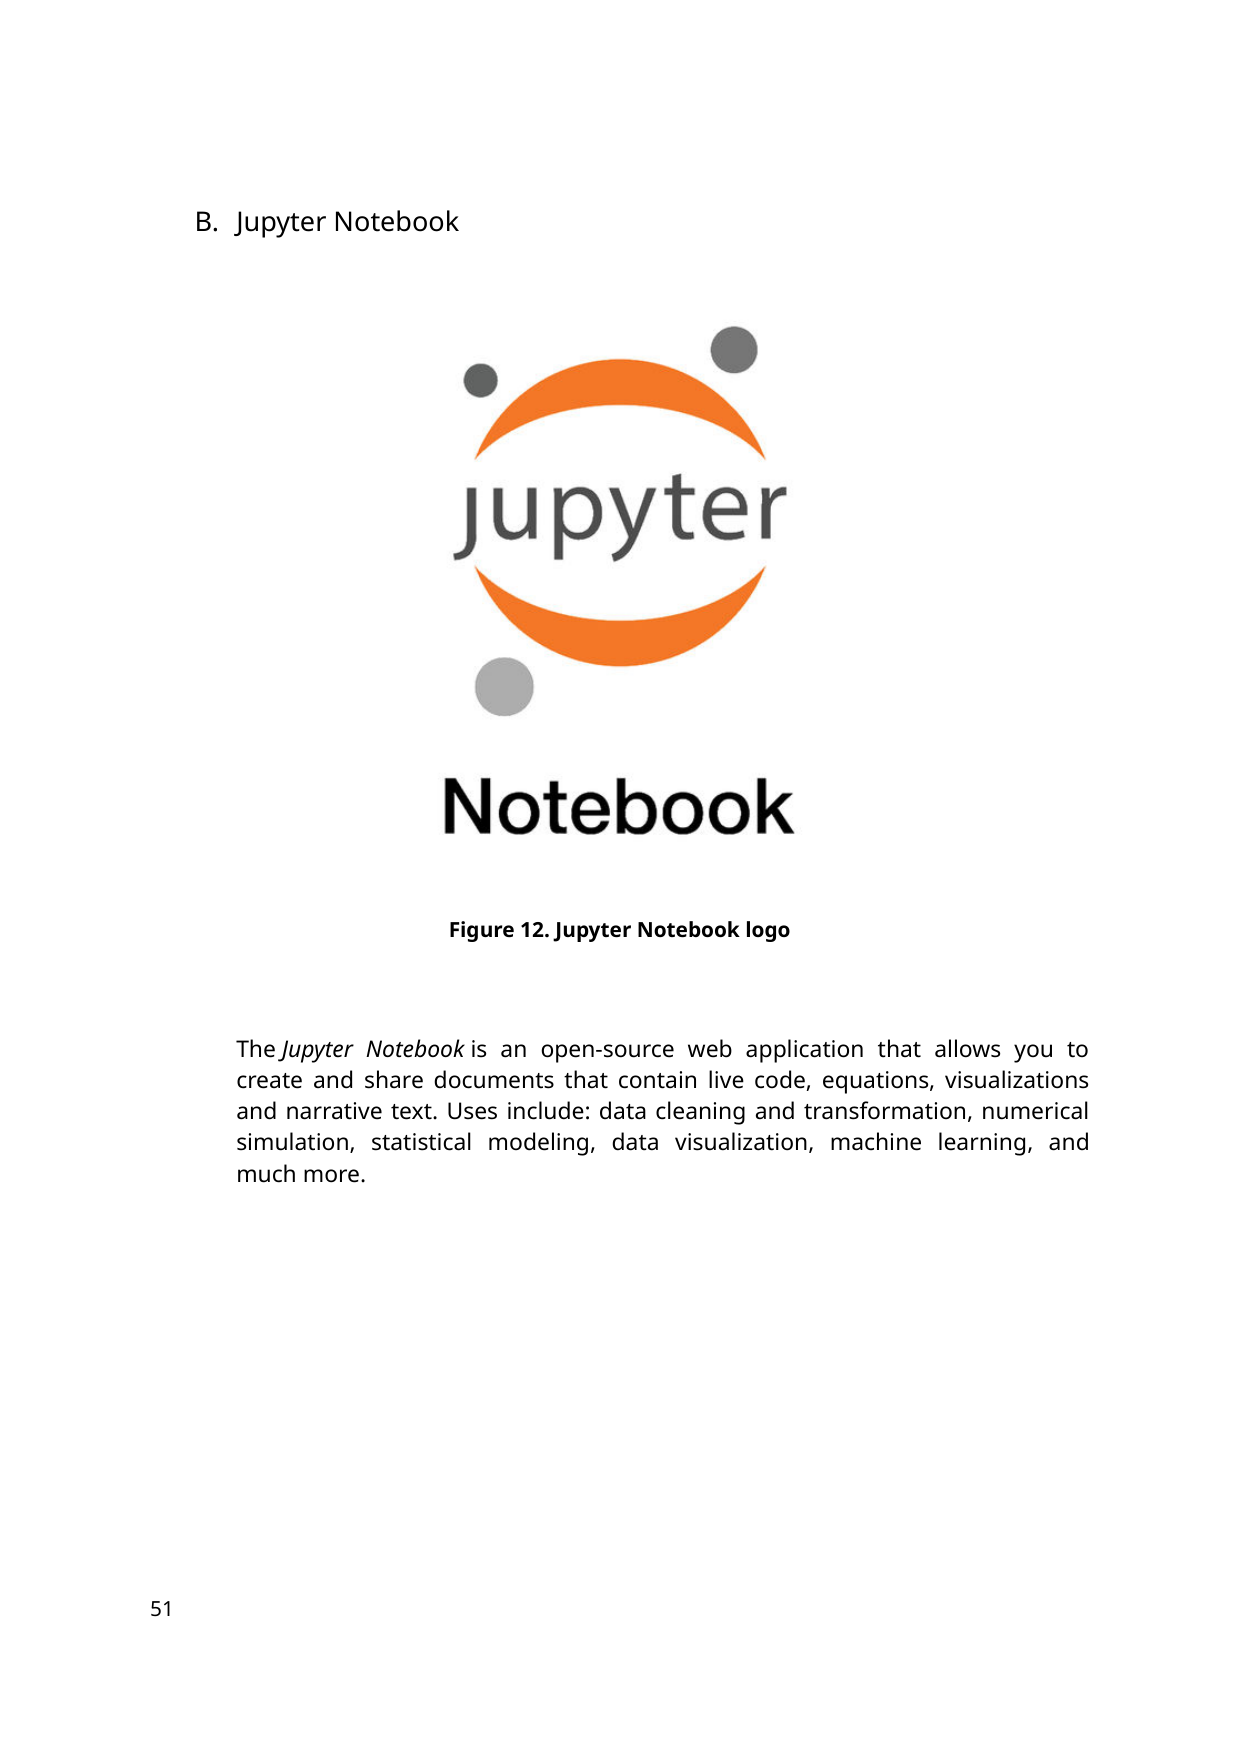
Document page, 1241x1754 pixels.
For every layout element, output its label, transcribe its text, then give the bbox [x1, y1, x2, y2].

list Jupyter Notebook [194, 202, 1090, 239]
picture [287, 241, 953, 906]
list The Jupyter Notebook is an open-source web application that allows you to create and share documents that contain live code, equations, visualizations and narrative text. Uses include: data cleaning and transformation, numerical simulation, statistical modeling, data visualization, machine learning, and much more. [236, 1157, 1090, 1189]
